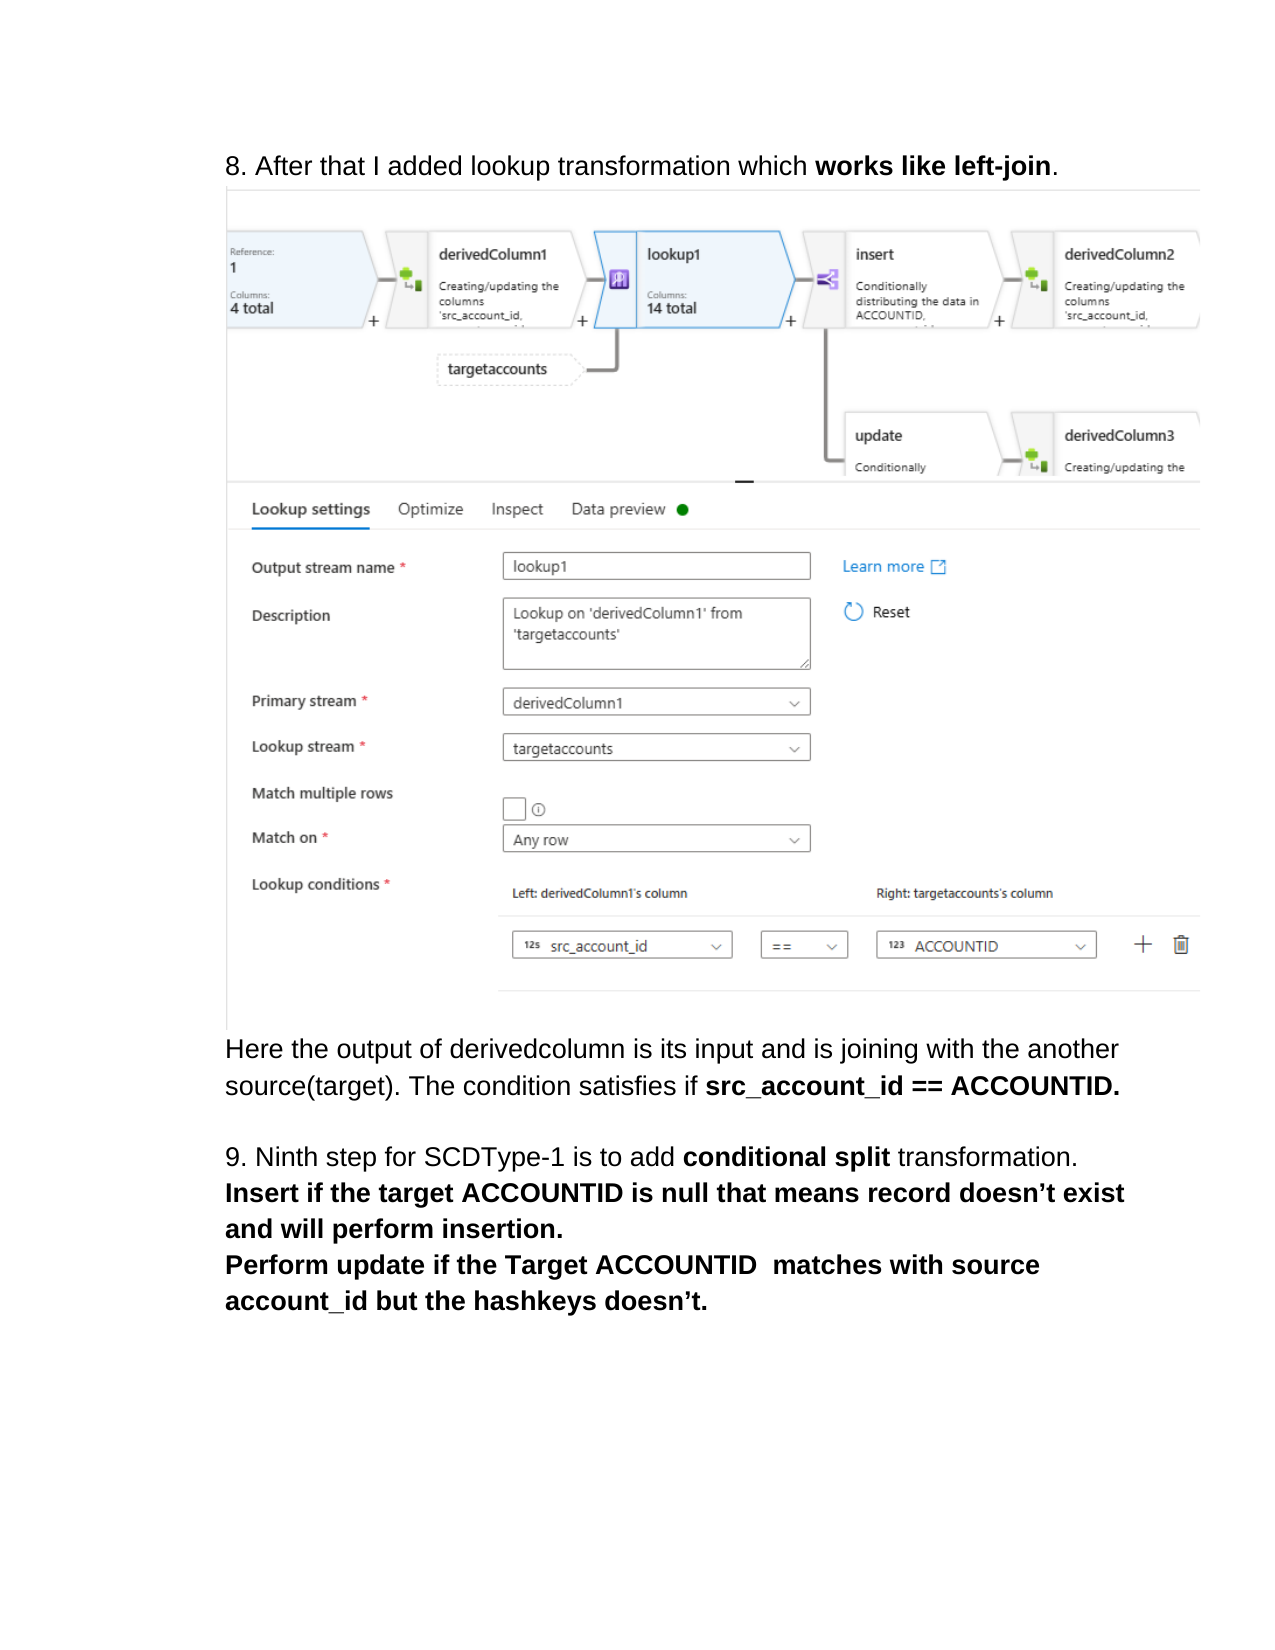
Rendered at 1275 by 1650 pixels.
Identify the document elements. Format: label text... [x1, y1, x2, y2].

text 8. After that I added lookup transformation which works like left-join. [225, 150, 1125, 181]
text Perform update if the Target ACCOUNTID matches with source account_id but the hashkeys doesn’t. [225, 1249, 1125, 1316]
text Insert if the target ACCOUNTID is null that means record doesn’t exist and will perform insertion. [225, 1177, 1125, 1244]
picture [225, 186, 1200, 1030]
text Here the output of derivedcolumn is its input and is joining with the another source(target). The condition satisfies if src_account_id == ACCOUNTID. [225, 1033, 1125, 1101]
text 9. Ninth step for SCDType-1 is to add conditional split transformation. [225, 1141, 1125, 1173]
